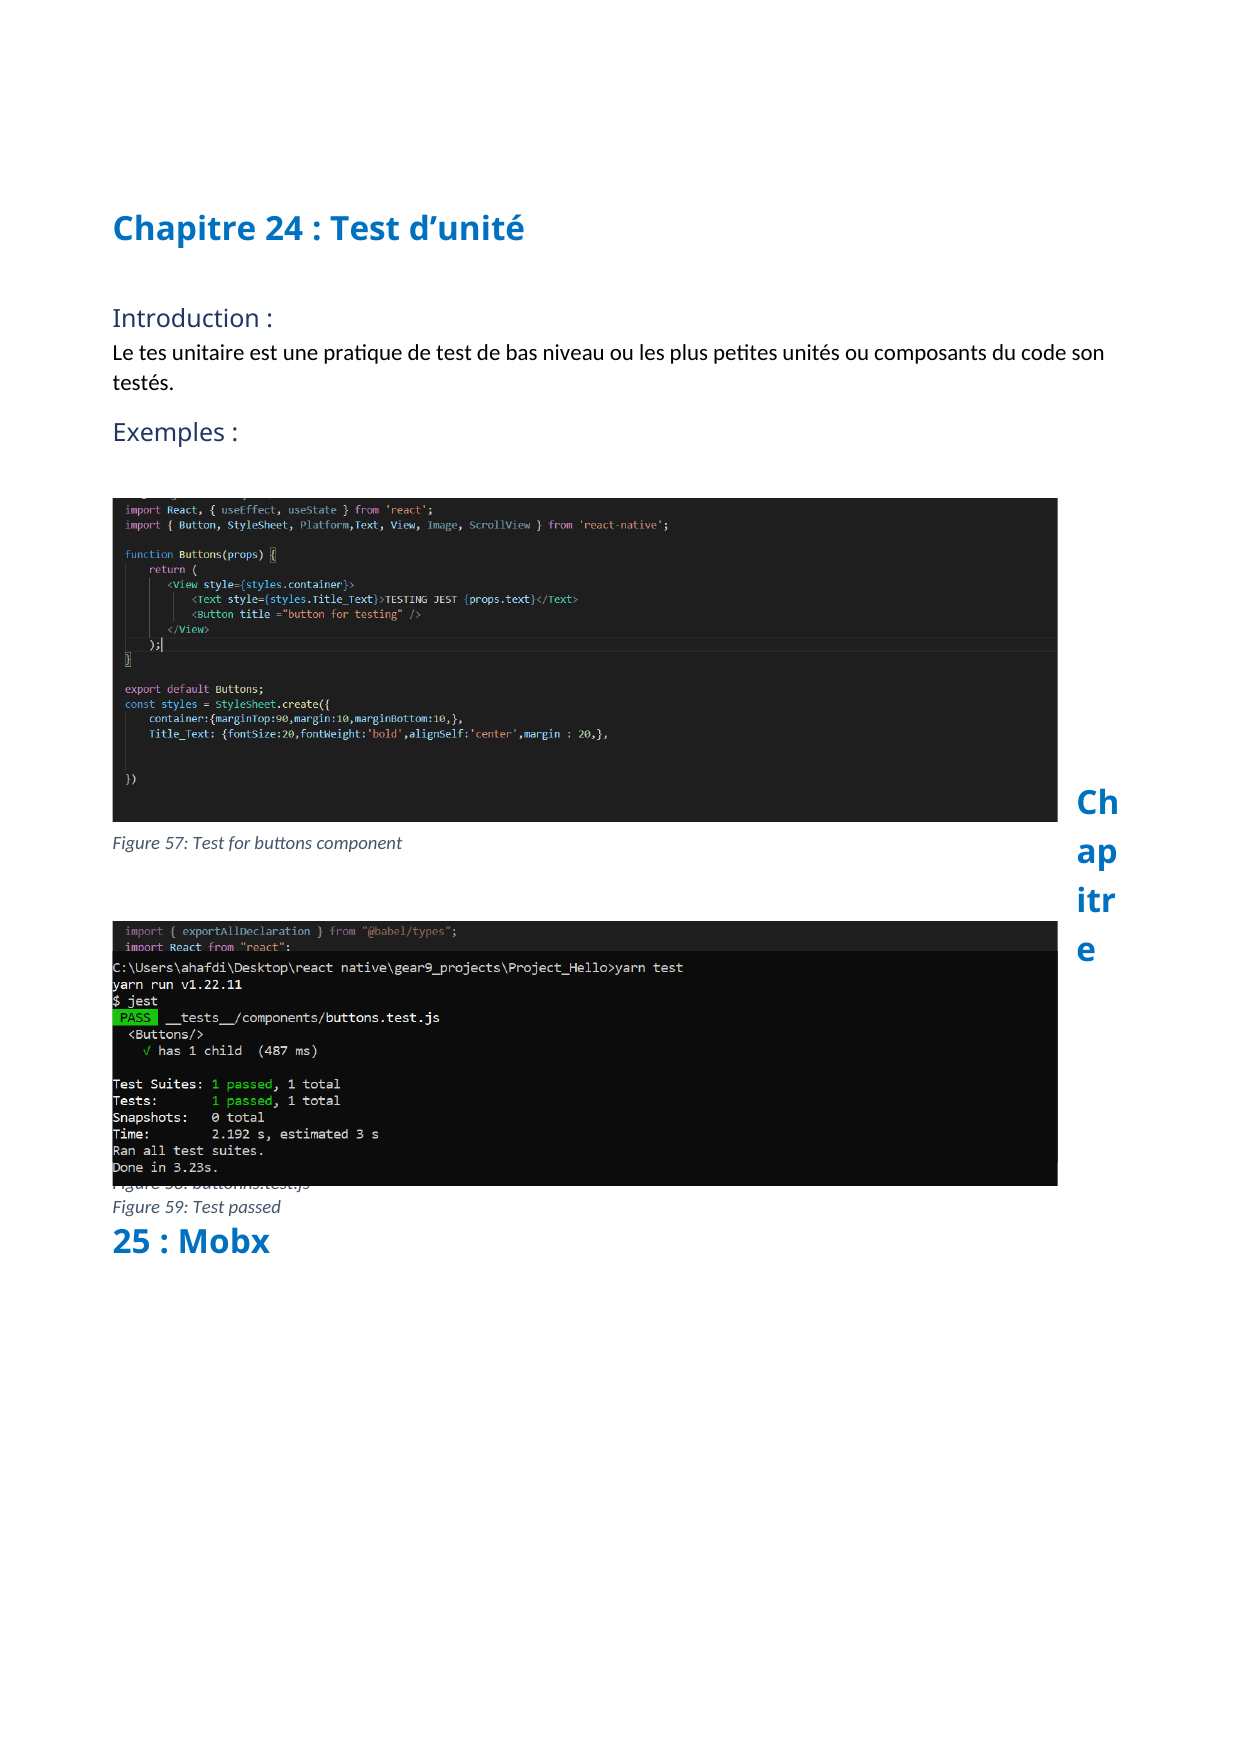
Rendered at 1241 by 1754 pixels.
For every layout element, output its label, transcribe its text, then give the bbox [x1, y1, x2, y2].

picture [112, 498, 1058, 822]
subtitle Chapitre 24 : Test d’unité [112, 205, 1128, 251]
picture [112, 921, 1058, 1186]
subtitle Exemples : [112, 415, 1128, 449]
subtitle Introduction : [112, 301, 1128, 335]
text Le tes unitaire est une pratique de test de bas niveau ou les plus petites unités ou composants du code son testés. [112, 338, 1128, 396]
